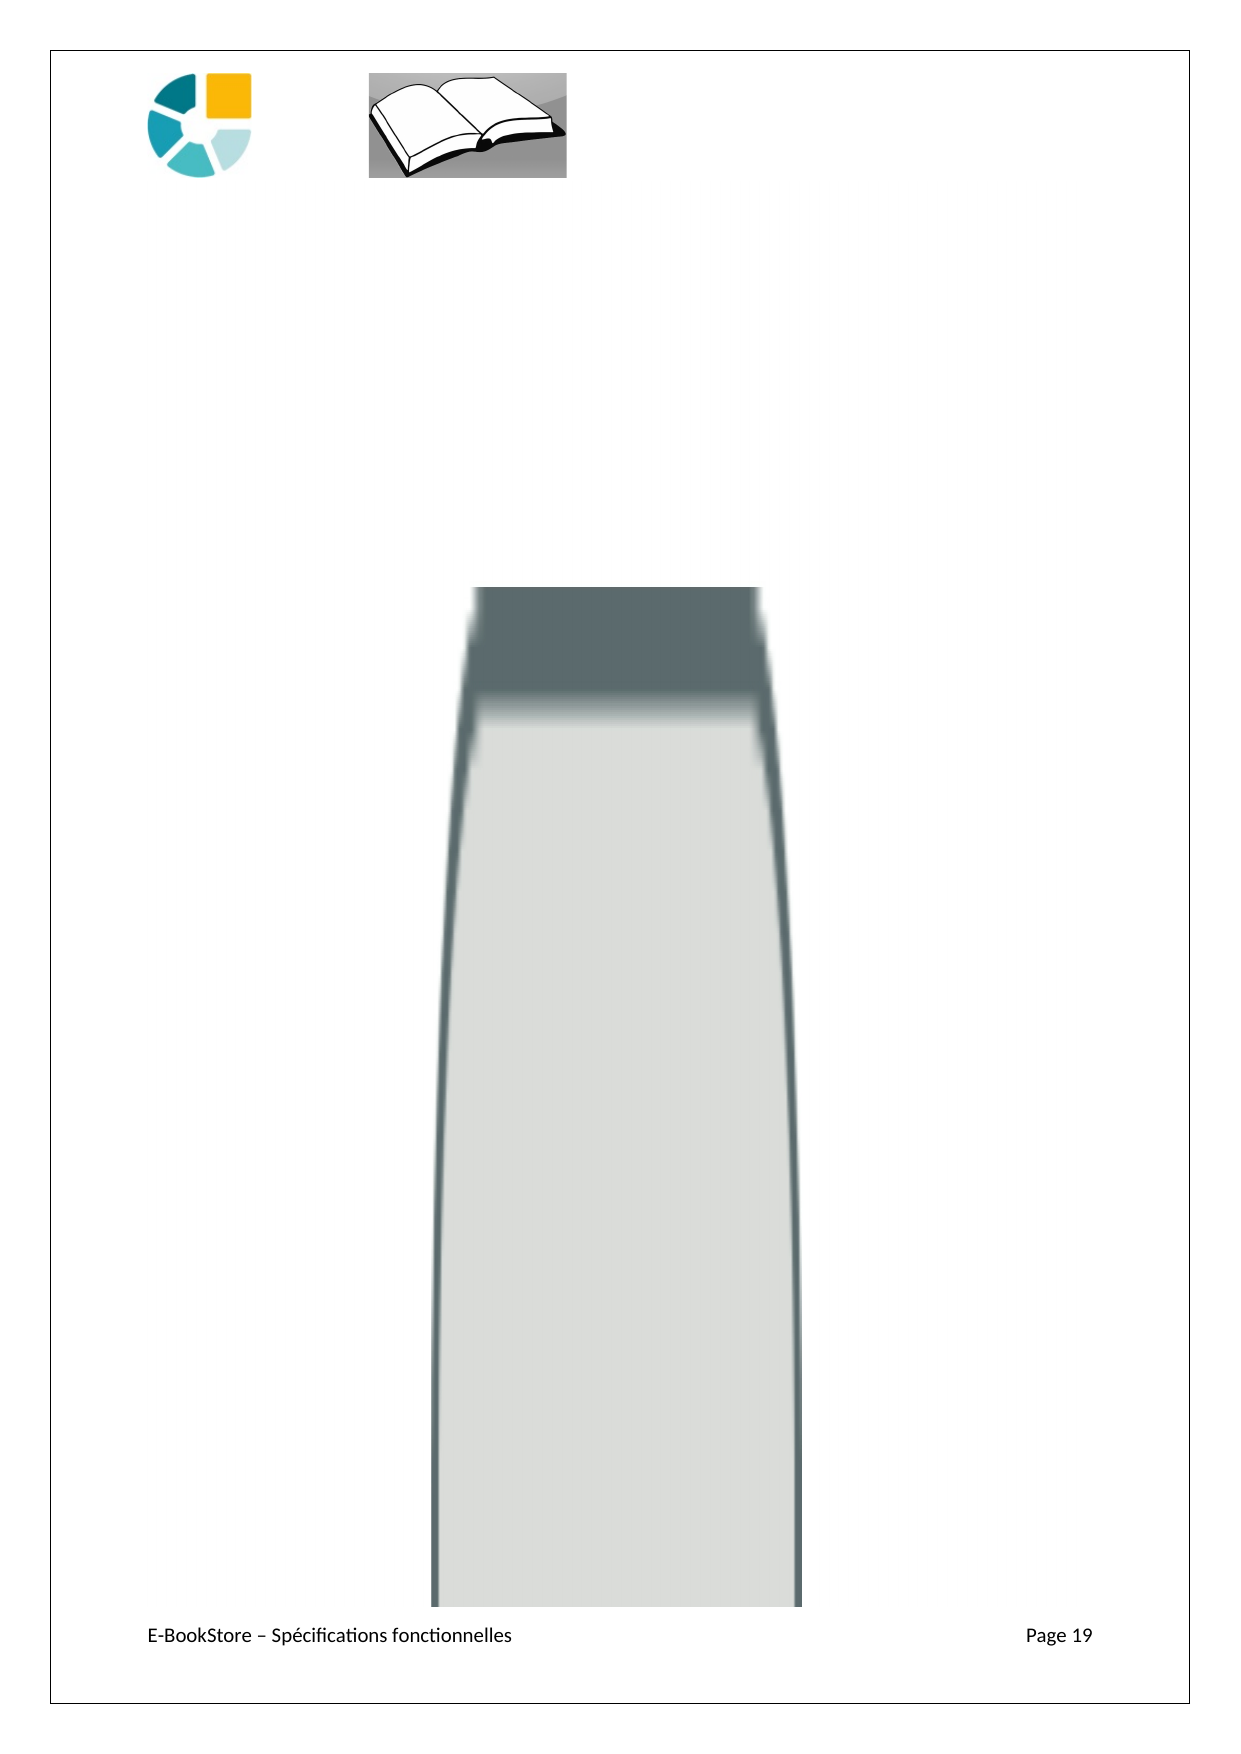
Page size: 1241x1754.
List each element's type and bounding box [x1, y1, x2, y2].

picture [147, 181, 1085, 1607]
picture [368, 73, 567, 178]
picture [147, 73, 252, 178]
